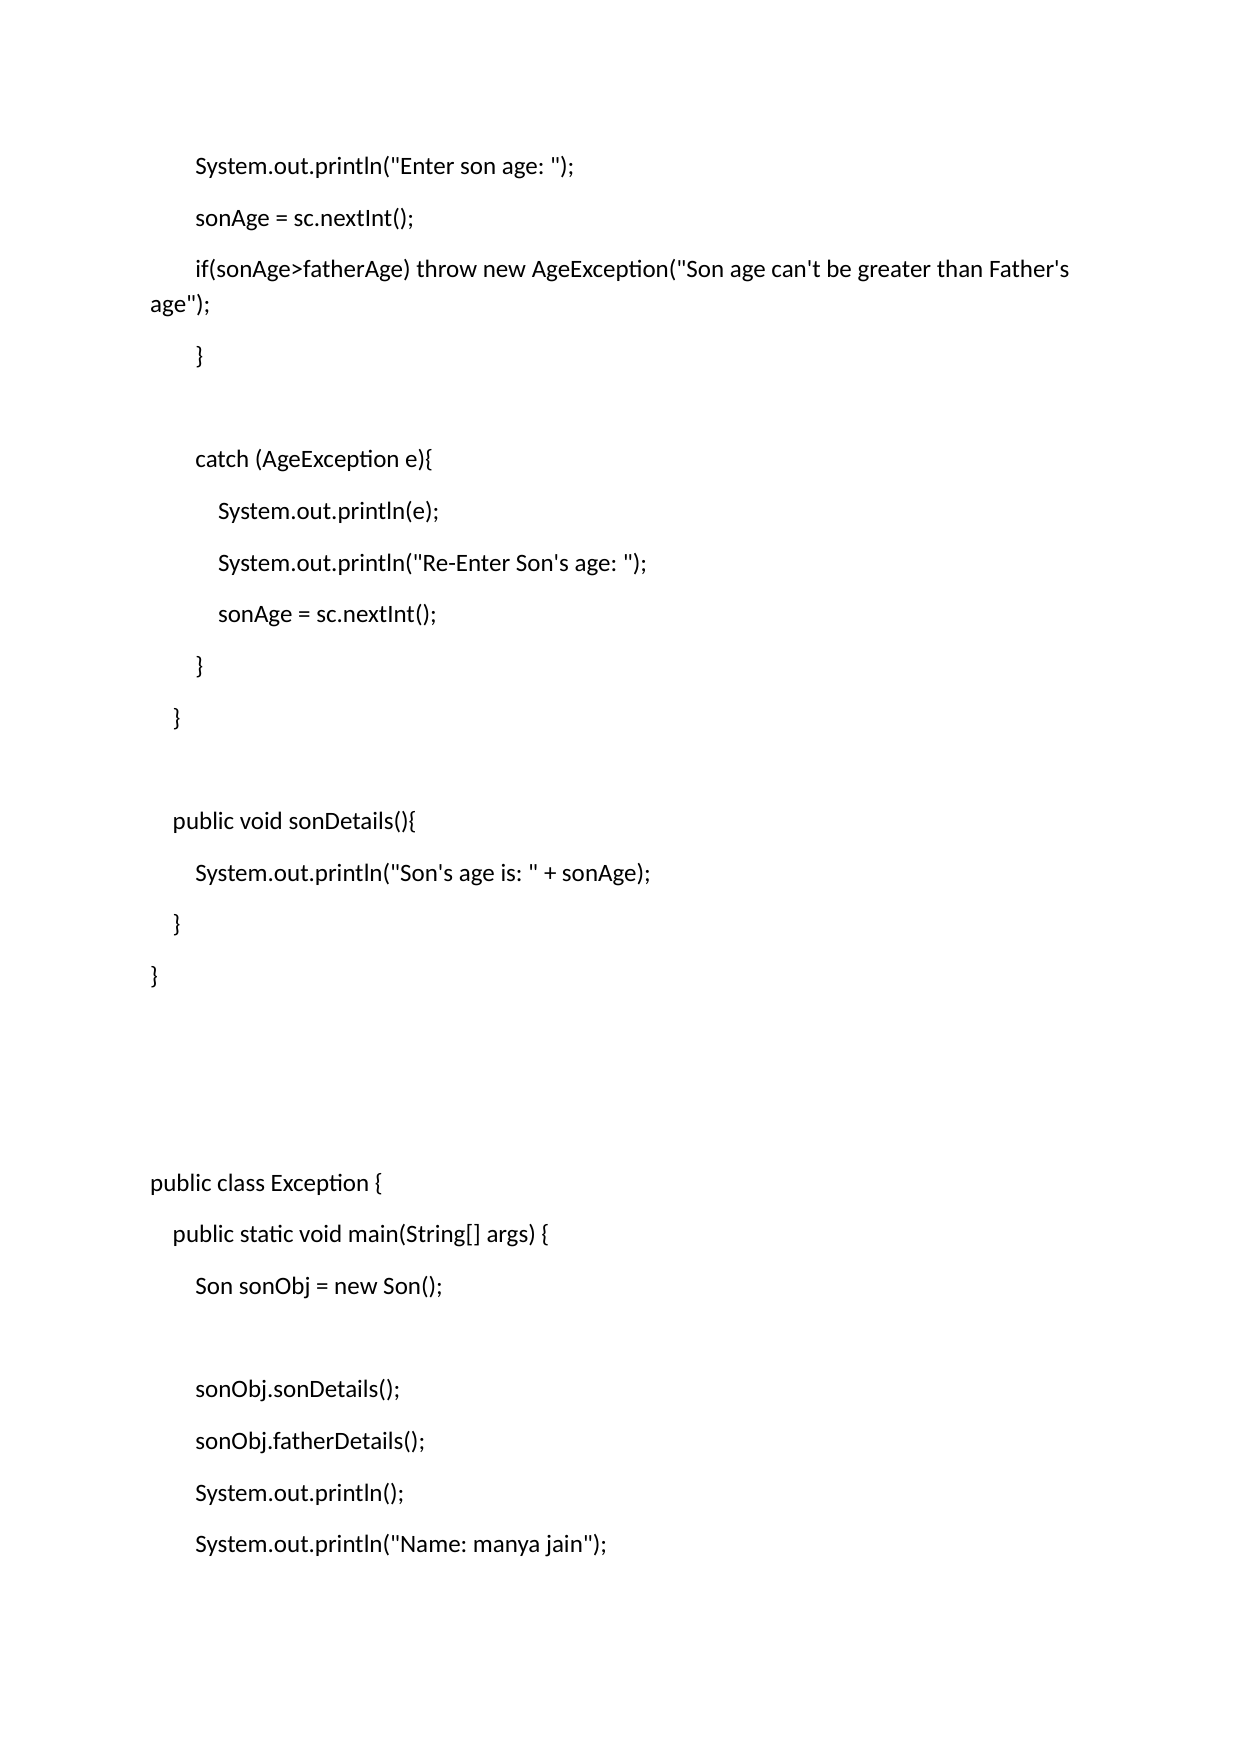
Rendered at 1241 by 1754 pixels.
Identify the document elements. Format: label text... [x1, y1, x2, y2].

text Son sonObj = new Son(); [150, 1270, 1090, 1301]
text System.out.println(e); [150, 495, 1090, 526]
text System.out.println("Son's age is: " + sonAge); [150, 857, 1090, 887]
text sonAge = sc.nextInt(); [150, 598, 1090, 629]
text public static void main(String[] args) { [150, 1218, 1090, 1249]
text if(sonAge>fatherAge) throw new AgeException("Son age can't be greater than Father's age"); [150, 253, 1090, 319]
text System.out.println("Re-Enter Son's age: "); [150, 547, 1090, 577]
text } [150, 340, 1090, 371]
text public class Exception { [150, 1167, 1090, 1197]
text System.out.println("Name: manya jain"); [150, 1528, 1090, 1559]
text } [150, 702, 1090, 732]
text sonAge = sc.nextInt(); [150, 202, 1090, 232]
text System.out.println("Enter son age: "); [150, 150, 1090, 181]
text } [150, 908, 1090, 939]
text } [150, 650, 1090, 681]
text sonObj.sonDetails(); [150, 1373, 1090, 1404]
text public void sonDetails(){ [150, 805, 1090, 836]
text System.out.println(); [150, 1477, 1090, 1507]
text catch (AgeException e){ [150, 443, 1090, 474]
text sonObj.fatherDetails(); [150, 1425, 1090, 1456]
text } [150, 960, 1090, 991]
